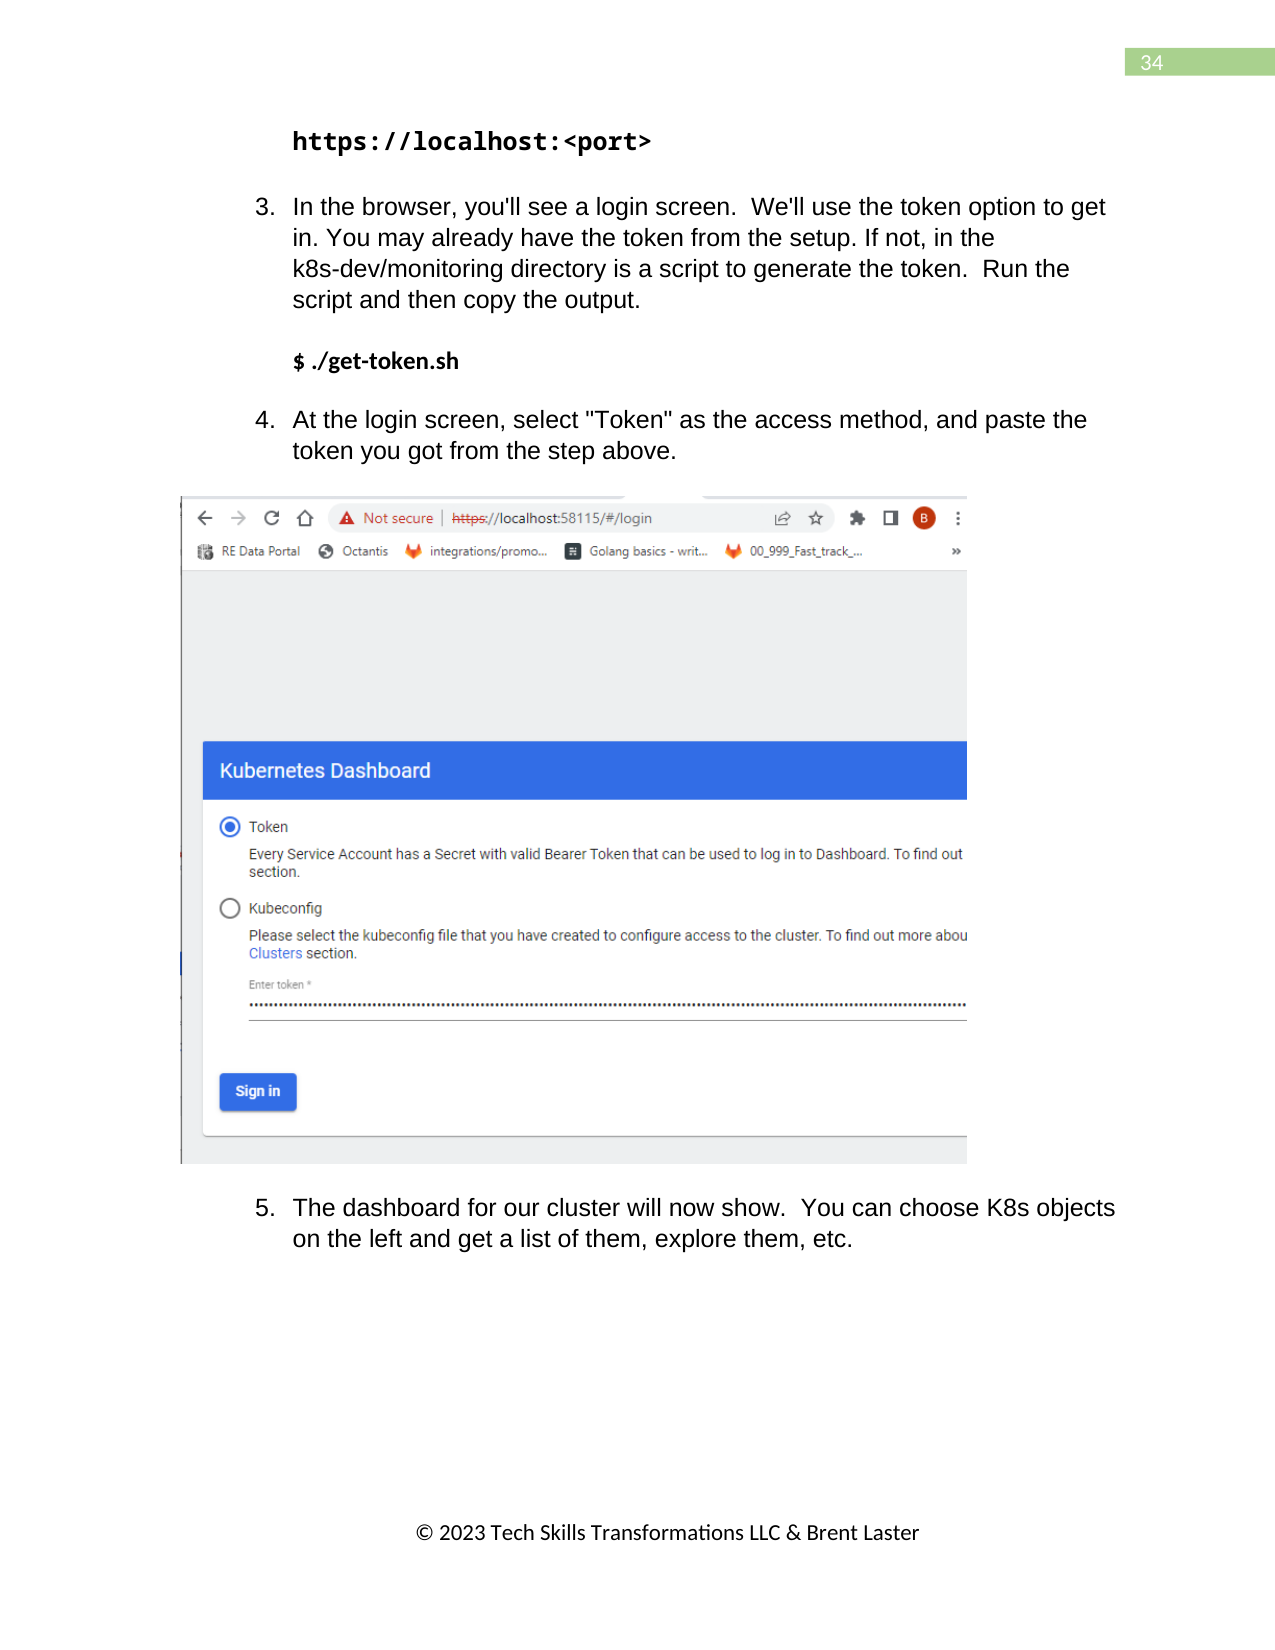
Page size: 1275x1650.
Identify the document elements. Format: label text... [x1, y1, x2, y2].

list https://localhost:<port> [292, 124, 1125, 158]
list The dashboard for our cluster will now show. You can choose K8s objects on the left and get a list of them, explore them, etc. [255, 1193, 1125, 1253]
list At the login screen, select "Token" as the access method, and paste the token you got from the step above. [255, 405, 1125, 464]
text $ ./get-token.sh [292, 345, 1125, 376]
picture [180, 496, 967, 1164]
list In the browser, you'll see a login screen. We'll use the token option to get in. You may already have the token from the setup. If not, in the k8s-dev/monitoring directory is a script to generate the token. Run the script and then copy the output. [255, 192, 1125, 313]
